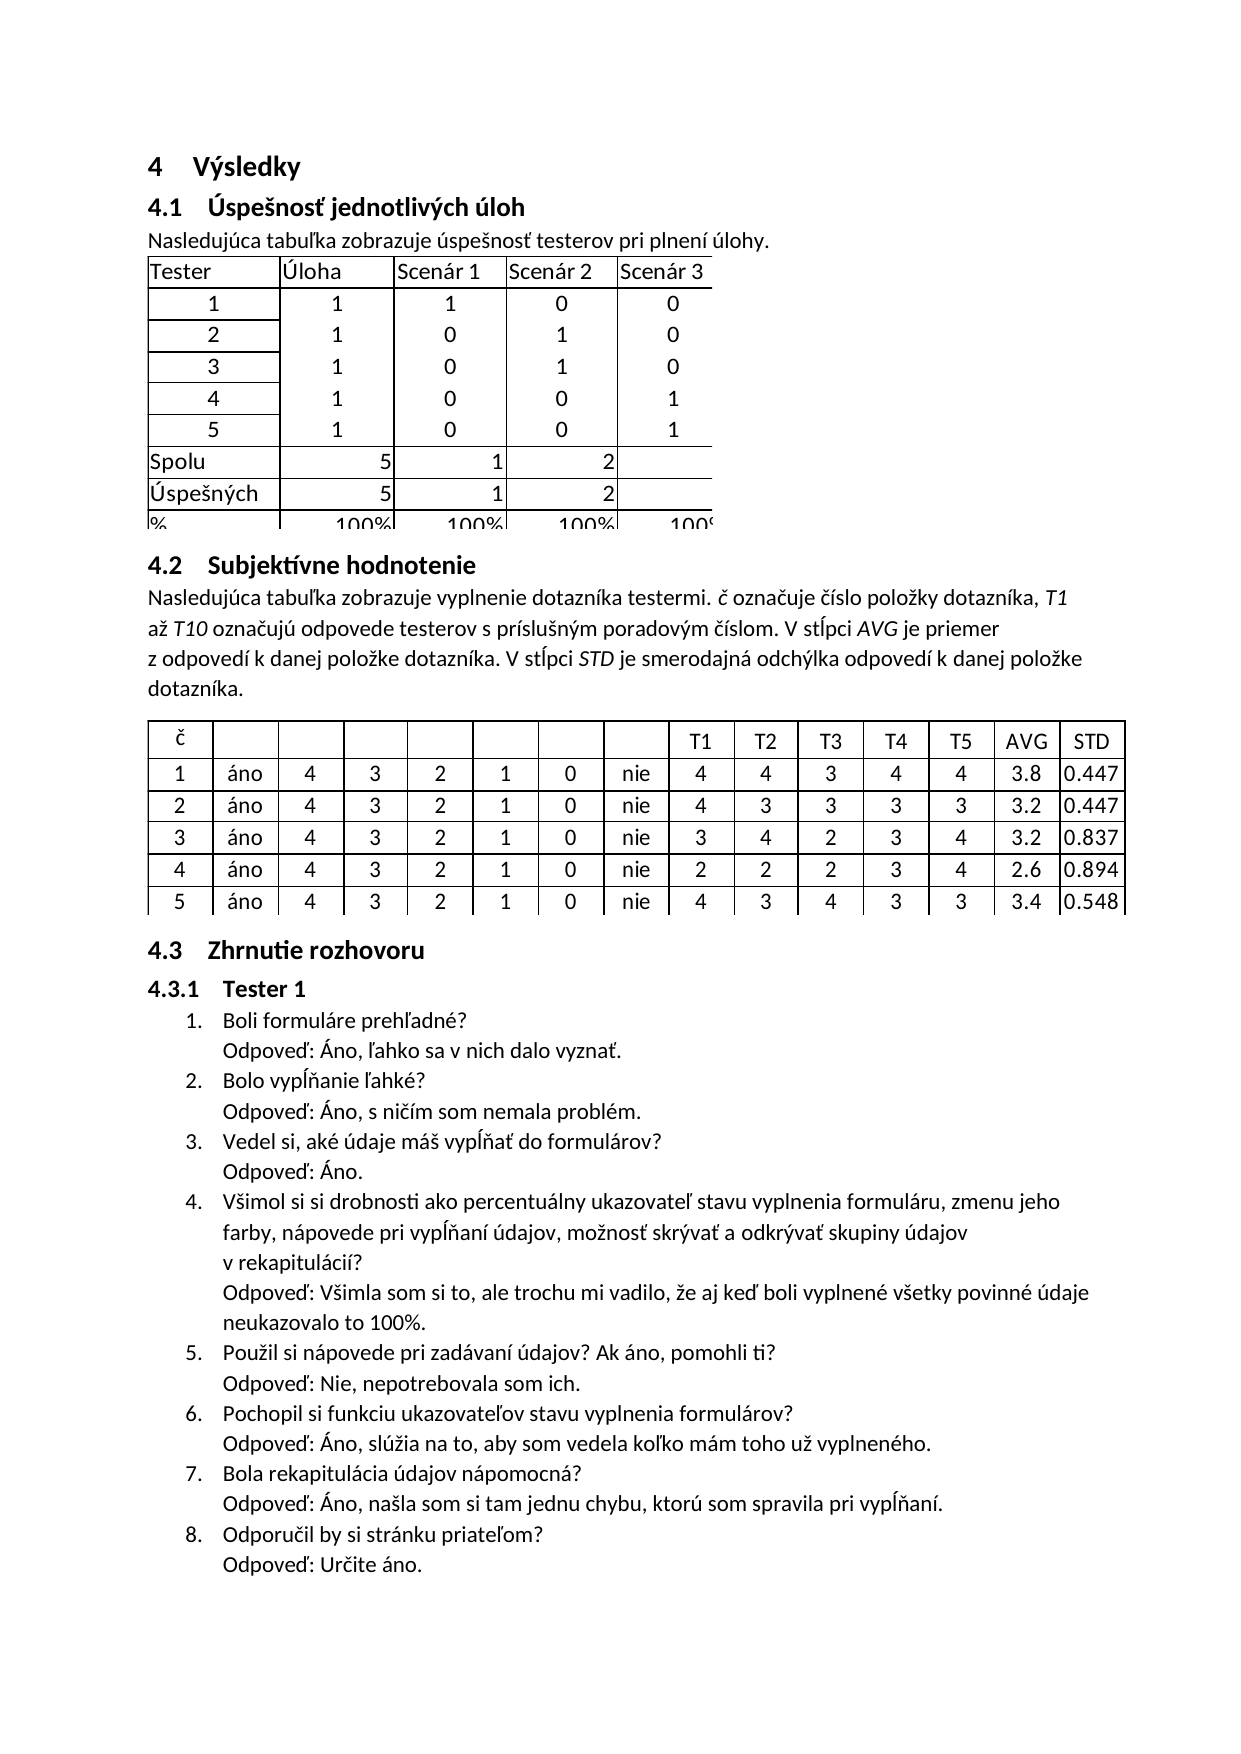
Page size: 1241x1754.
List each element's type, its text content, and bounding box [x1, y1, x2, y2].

subtitle Tester 1 [148, 973, 1093, 1004]
text Nasledujúca tabuľka zobrazuje úspešnosť testerov pri plnení úlohy. [148, 226, 1093, 529]
list Odporučil by si stránku priateľom? [185, 1520, 1093, 1548]
list Odpoveď: Všimla som si to, ale trochu mi vadilo, že aj keď boli vyplnené všetky povinné údaje neukazovalo to 100%. [223, 1278, 1093, 1336]
list Vedel si, aké údaje máš vypĺňať do formulárov? [185, 1127, 1093, 1155]
list Odpoveď: Áno, slúžia na to, aby som vedela koľko mám toho už vyplneného. [223, 1429, 1093, 1457]
list Odpoveď: Nie, nepotrebovala som ich. [223, 1369, 1093, 1397]
list Boli formuláre prehľadné? [185, 1006, 1093, 1034]
list Všimol si si drobnosti ako percentuálny ukazovateľ stavu vyplnenia formuláru, zmenu jeho farby, nápovede pri vypĺňaní údajov, možnosť skrývať a odkrývať skupiny údajov v rekapitulácií? [185, 1187, 1093, 1276]
list Bolo vypĺňanie ľahké? [185, 1067, 1093, 1095]
list Odpoveď: Áno, ľahko sa v nich dalo vyznať. [223, 1036, 1093, 1064]
list Odpoveď: Áno, našla som si tam jednu chybu, ktorú som spravila pri vypĺňaní. [223, 1489, 1093, 1518]
list Odpoveď: Áno, s ničím som nemala problém. [223, 1097, 1093, 1125]
list Odpoveď: Áno. [223, 1157, 1093, 1185]
subtitle Zhrnutie rozhovoru [148, 933, 1093, 967]
list Bola rekapitulácia údajov nápomocná? [185, 1459, 1093, 1487]
list Pochopil si funkciu ukazovateľov stavu vyplnenia formulárov? [185, 1399, 1093, 1427]
text Nasledujúca tabuľka zobrazuje vyplnenie dotazníka testermi. č označuje číslo položky dotazníka, T1 až T10 označujú odpovede testerov s príslušným poradovým číslom. V stĺpci AVG je priemer z odpovedí k danej položke dotazníka. V stĺpci STD je smerodajná odchýlka odpovedí k danej položke dotazníka. [148, 583, 1093, 702]
list Použil si nápovede pri zadávaní údajov? Ak áno, pomohli ti? [185, 1338, 1093, 1367]
subtitle Úspešnosť jednotlivých úloh [148, 190, 1093, 223]
subtitle Výsledky [148, 148, 1093, 183]
list Odpoveď: Určite áno. [223, 1550, 1093, 1578]
subtitle Subjektívne hodnotenie [148, 548, 1093, 581]
